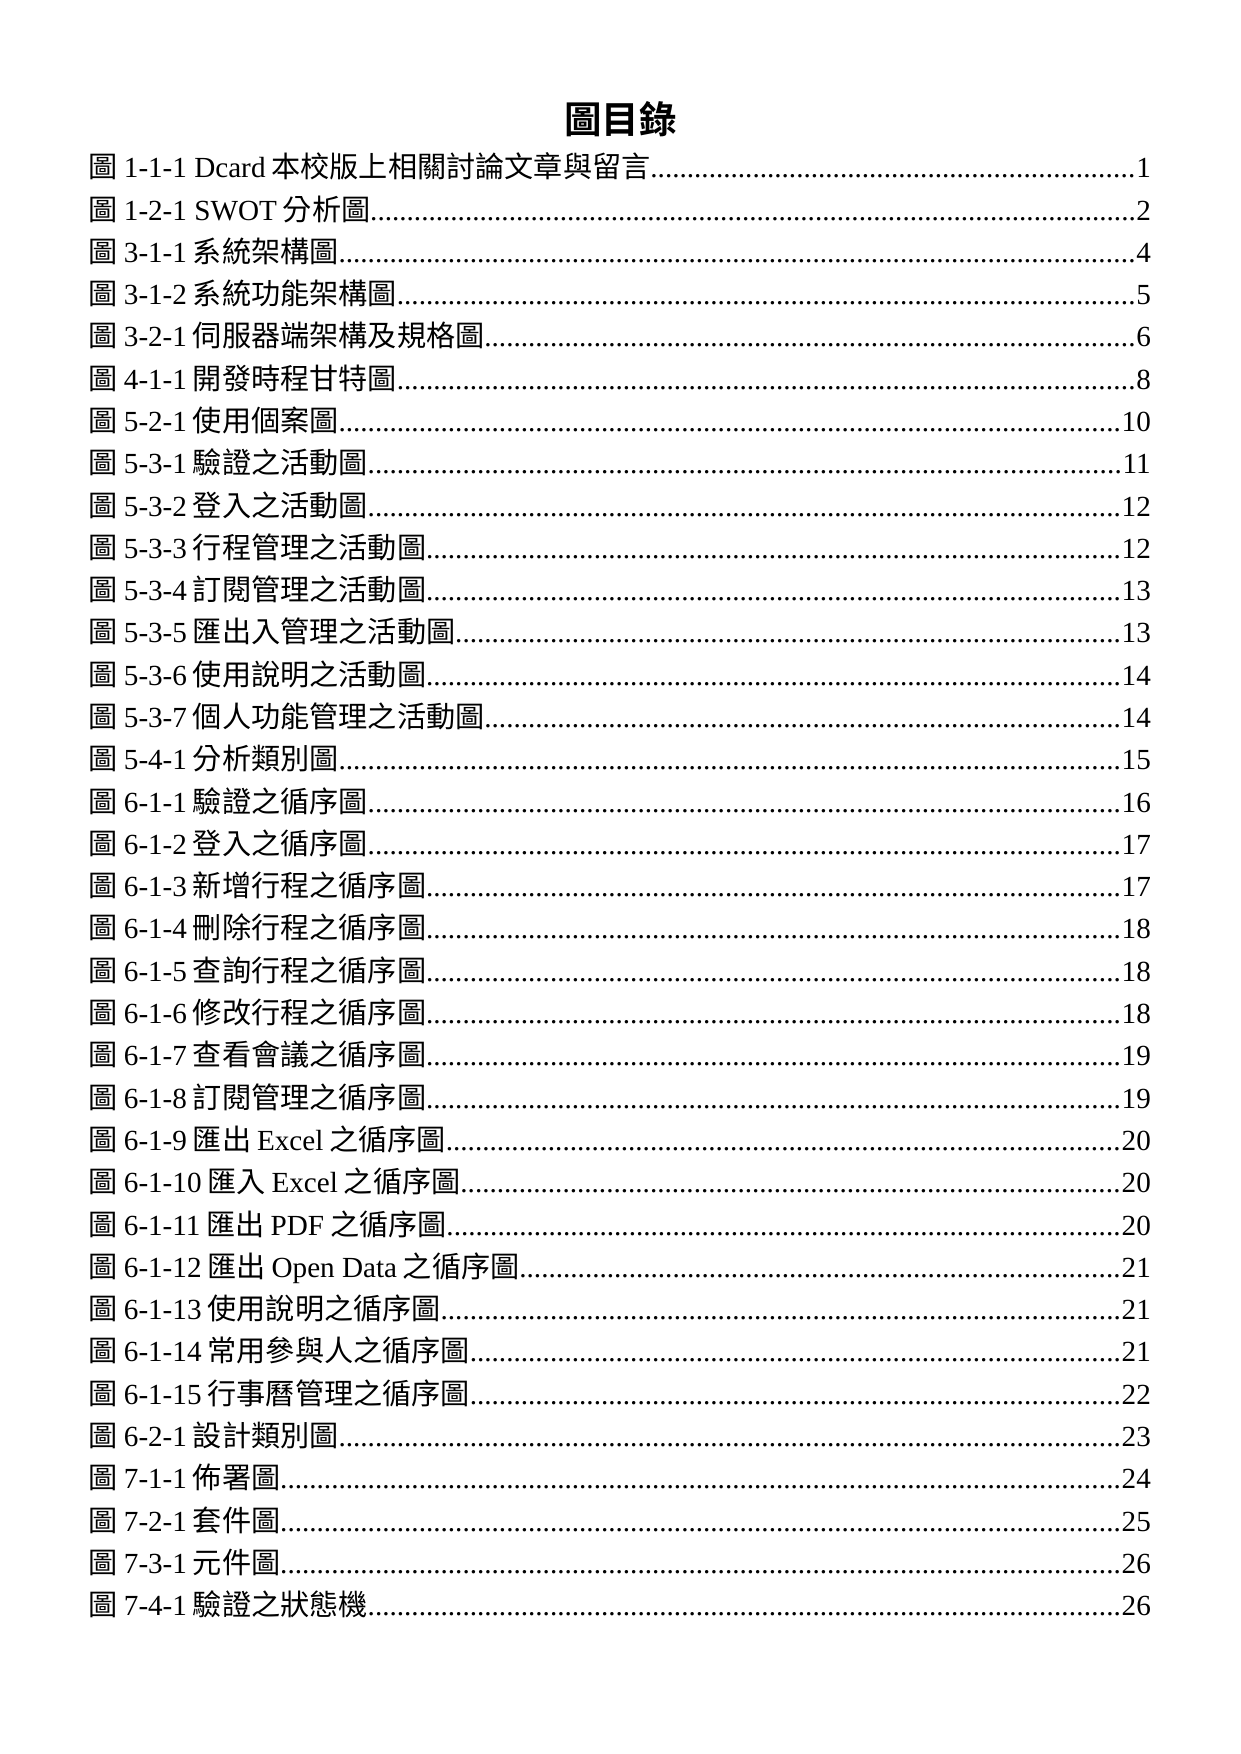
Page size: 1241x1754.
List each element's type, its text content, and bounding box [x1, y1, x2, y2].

text 圖1-1-1 Dcard本校版上相關討論文章與留言 1 [89, 144, 1152, 186]
text 圖6-1-1驗證之循序圖 16 [89, 778, 1152, 820]
text 圖6-1-5查詢行程之循序圖 18 [89, 947, 1152, 989]
text 圖6-1-13使用說明之循序圖 21 [89, 1286, 1152, 1328]
text 圖5-3-6使用說明之活動圖 14 [89, 651, 1152, 693]
text 圖5-3-7個人功能管理之活動圖 14 [89, 693, 1152, 736]
text 圖5-3-1驗證之活動圖 11 [89, 440, 1152, 482]
text 圖6-1-11匯出PDF之循序圖 20 [89, 1201, 1152, 1243]
text 圖6-1-6修改行程之循序圖 18 [89, 989, 1152, 1032]
text 圖7-3-1元件圖 26 [89, 1539, 1152, 1582]
text 圖4-1-1開發時程甘特圖 8 [89, 355, 1152, 397]
text 圖5-3-3行程管理之活動圖 12 [89, 524, 1152, 567]
text 圖3-1-2系統功能架構圖 5 [89, 271, 1152, 313]
text 圖5-2-1使用個案圖 10 [89, 397, 1152, 440]
text 圖5-4-1分析類別圖 15 [89, 736, 1152, 778]
text 圖6-1-7查看會議之循序圖 19 [89, 1032, 1152, 1074]
text 圖6-1-14常用參與人之循序圖 21 [89, 1328, 1152, 1370]
text 圖7-2-1套件圖 25 [89, 1497, 1152, 1539]
text 圖5-3-4訂閱管理之活動圖 13 [89, 567, 1152, 609]
text 圖3-2-1伺服器端架構及規格圖 6 [89, 313, 1152, 355]
text 圖6-1-12匯出Open Data之循序圖 21 [89, 1243, 1152, 1286]
text 圖目錄 [89, 89, 1152, 144]
text 圖6-1-15行事曆管理之循序圖 22 [89, 1370, 1152, 1412]
text 圖6-1-3新增行程之循序圖 17 [89, 863, 1152, 905]
text 圖6-1-9匯出Excel之循序圖 20 [89, 1116, 1152, 1159]
text 圖5-3-2登入之活動圖 12 [89, 482, 1152, 524]
text 圖6-1-2登入之循序圖 17 [89, 820, 1152, 863]
text 圖5-3-5匯出入管理之活動圖 13 [89, 609, 1152, 651]
text 圖7-4-1驗證之狀態機 26 [89, 1582, 1152, 1624]
text 圖6-1-4刪除行程之循序圖 18 [89, 905, 1152, 947]
text 圖6-2-1設計類別圖 23 [89, 1412, 1152, 1455]
text 圖6-1-8訂閱管理之循序圖 19 [89, 1074, 1152, 1116]
text 圖6-1-10匯入Excel之循序圖 20 [89, 1159, 1152, 1201]
text 圖7-1-1佈署圖 24 [89, 1455, 1152, 1497]
text 圖1-2-1 SWOT分析圖 2 [89, 186, 1152, 228]
text 圖3-1-1系統架構圖 4 [89, 228, 1152, 271]
